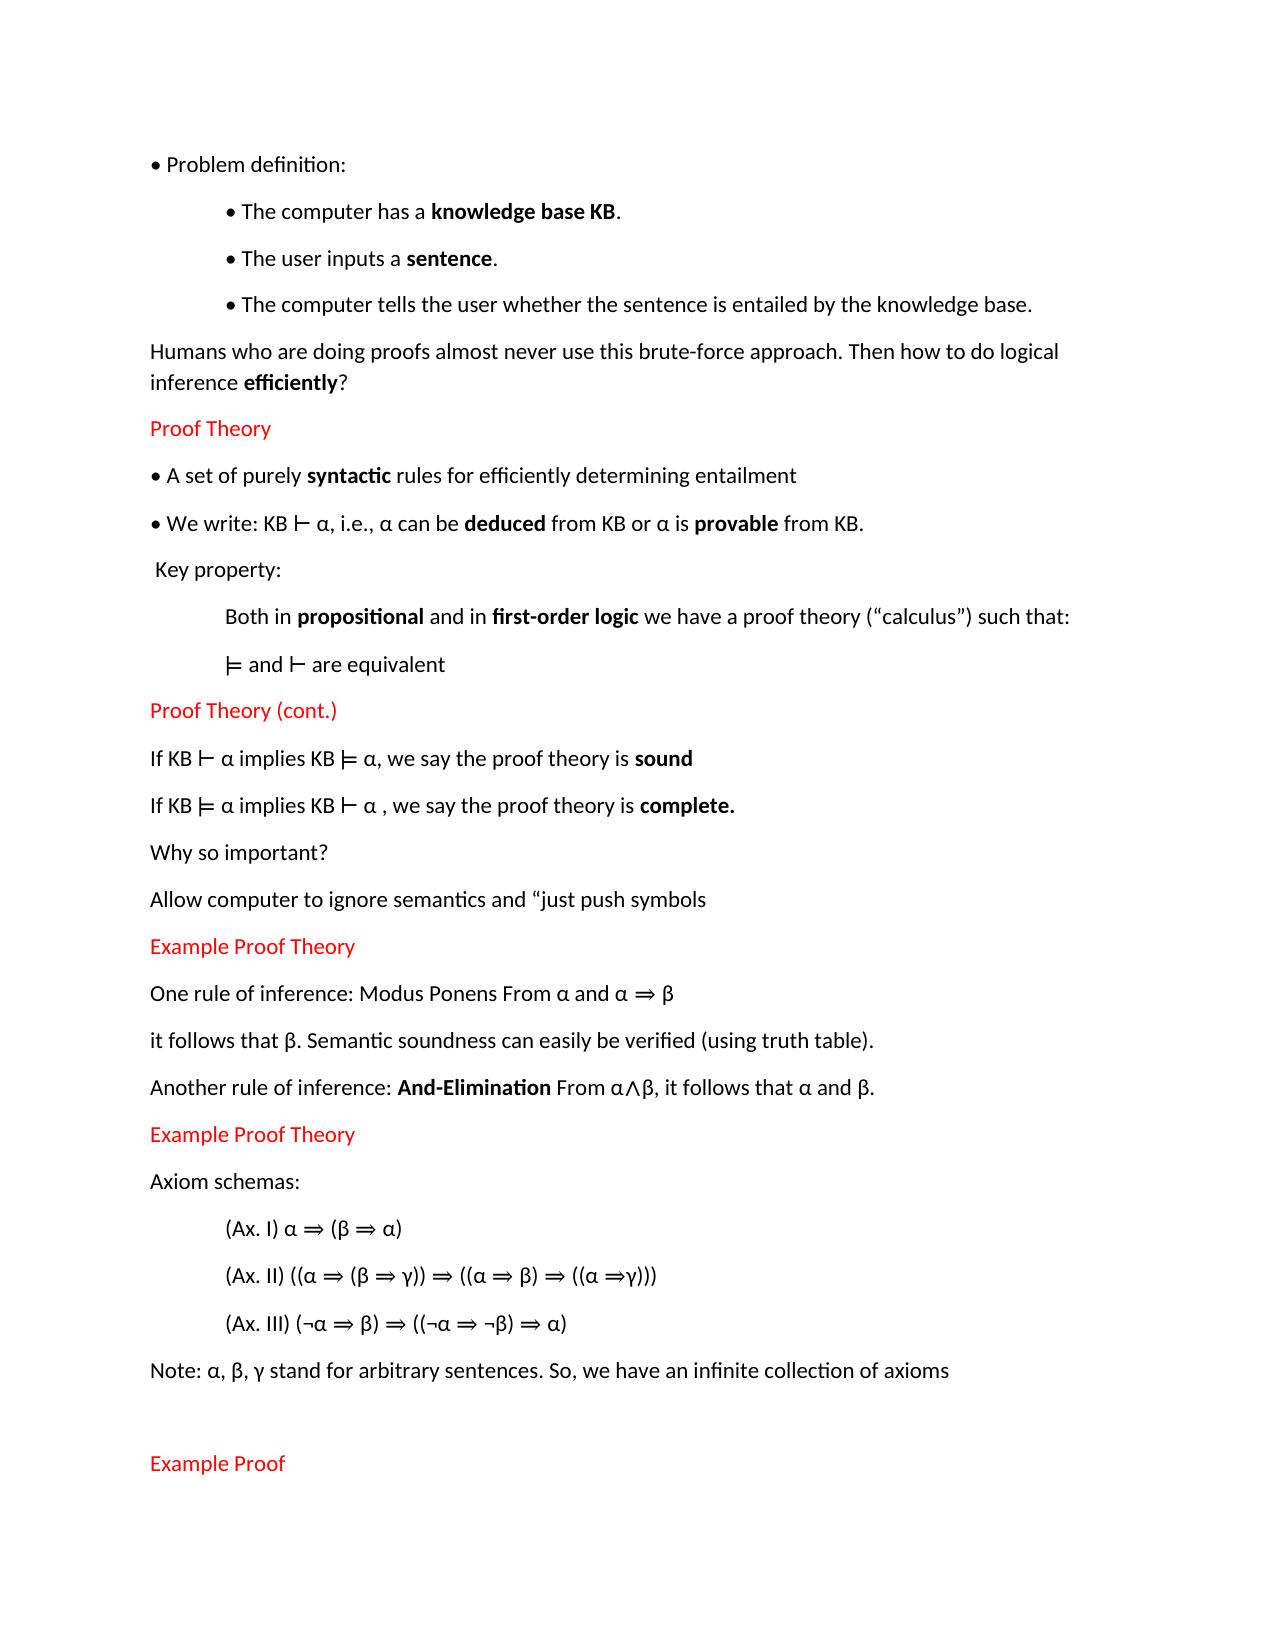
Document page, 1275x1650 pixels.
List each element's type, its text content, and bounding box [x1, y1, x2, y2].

text Key property: [150, 556, 1125, 584]
text (Ax. III) (¬α ⇒ β) ⇒ ((¬α ⇒ ¬β) ⇒ α) [150, 1308, 1125, 1337]
text Example Proof Theory [150, 1120, 1125, 1148]
text Another rule of inference: And-Elimination From α∧β, it follows that α and β. [150, 1073, 1125, 1101]
text Axiom schemas: [150, 1167, 1125, 1195]
text (Ax. I) α ⇒ (β ⇒ α) [150, 1214, 1125, 1242]
text If KB ⊨ α implies KB ⊢ α , we say the proof theory is complete. [150, 791, 1125, 819]
text • The computer has a knowledge base KB. [150, 197, 1125, 225]
text One rule of inference: Modus Ponens From α and α ⇒ β [150, 979, 1125, 1007]
text Proof Theory (cont.) [150, 697, 1125, 725]
text Humans who are doing proofs almost never use this brute-force approach. Then how to do logical inference efficiently? [150, 337, 1125, 396]
text ⊨ and ⊢ are equivalent [150, 649, 1125, 678]
text Why so important? [150, 838, 1125, 866]
text (Ax. II) ((α ⇒ (β ⇒ γ)) ⇒ ((α ⇒ β) ⇒ ((α ⇒γ))) [150, 1261, 1125, 1290]
text • The computer tells the user whether the sentence is entailed by the knowledge base. [150, 291, 1125, 319]
text Note: α, β, γ stand for arbitrary sentences. So, we have an infinite collection of axioms [150, 1356, 1125, 1384]
text • Problem definition: [150, 150, 1125, 178]
text If KB ⊢ α implies KB ⊨ α, we say the proof theory is sound [150, 743, 1125, 772]
text • We write: KB ⊢ α, i.e., α can be deduced from KB or α is provable from KB. [150, 508, 1125, 537]
text it follows that β. Semantic soundness can easily be verified (using truth table). [150, 1026, 1125, 1054]
text Example Proof [150, 1449, 1125, 1478]
text • The user inputs a sentence. [150, 244, 1125, 272]
text Example Proof Theory [150, 932, 1125, 960]
text Allow computer to ignore semantics and “just push symbols [150, 885, 1125, 913]
text Both in propositional and in first-order logic we have a proof theory (“calculus”) such that: [150, 602, 1125, 631]
text • A set of purely syntactic rules for efficiently determining entailment [150, 461, 1125, 489]
text Proof Theory [150, 414, 1125, 443]
